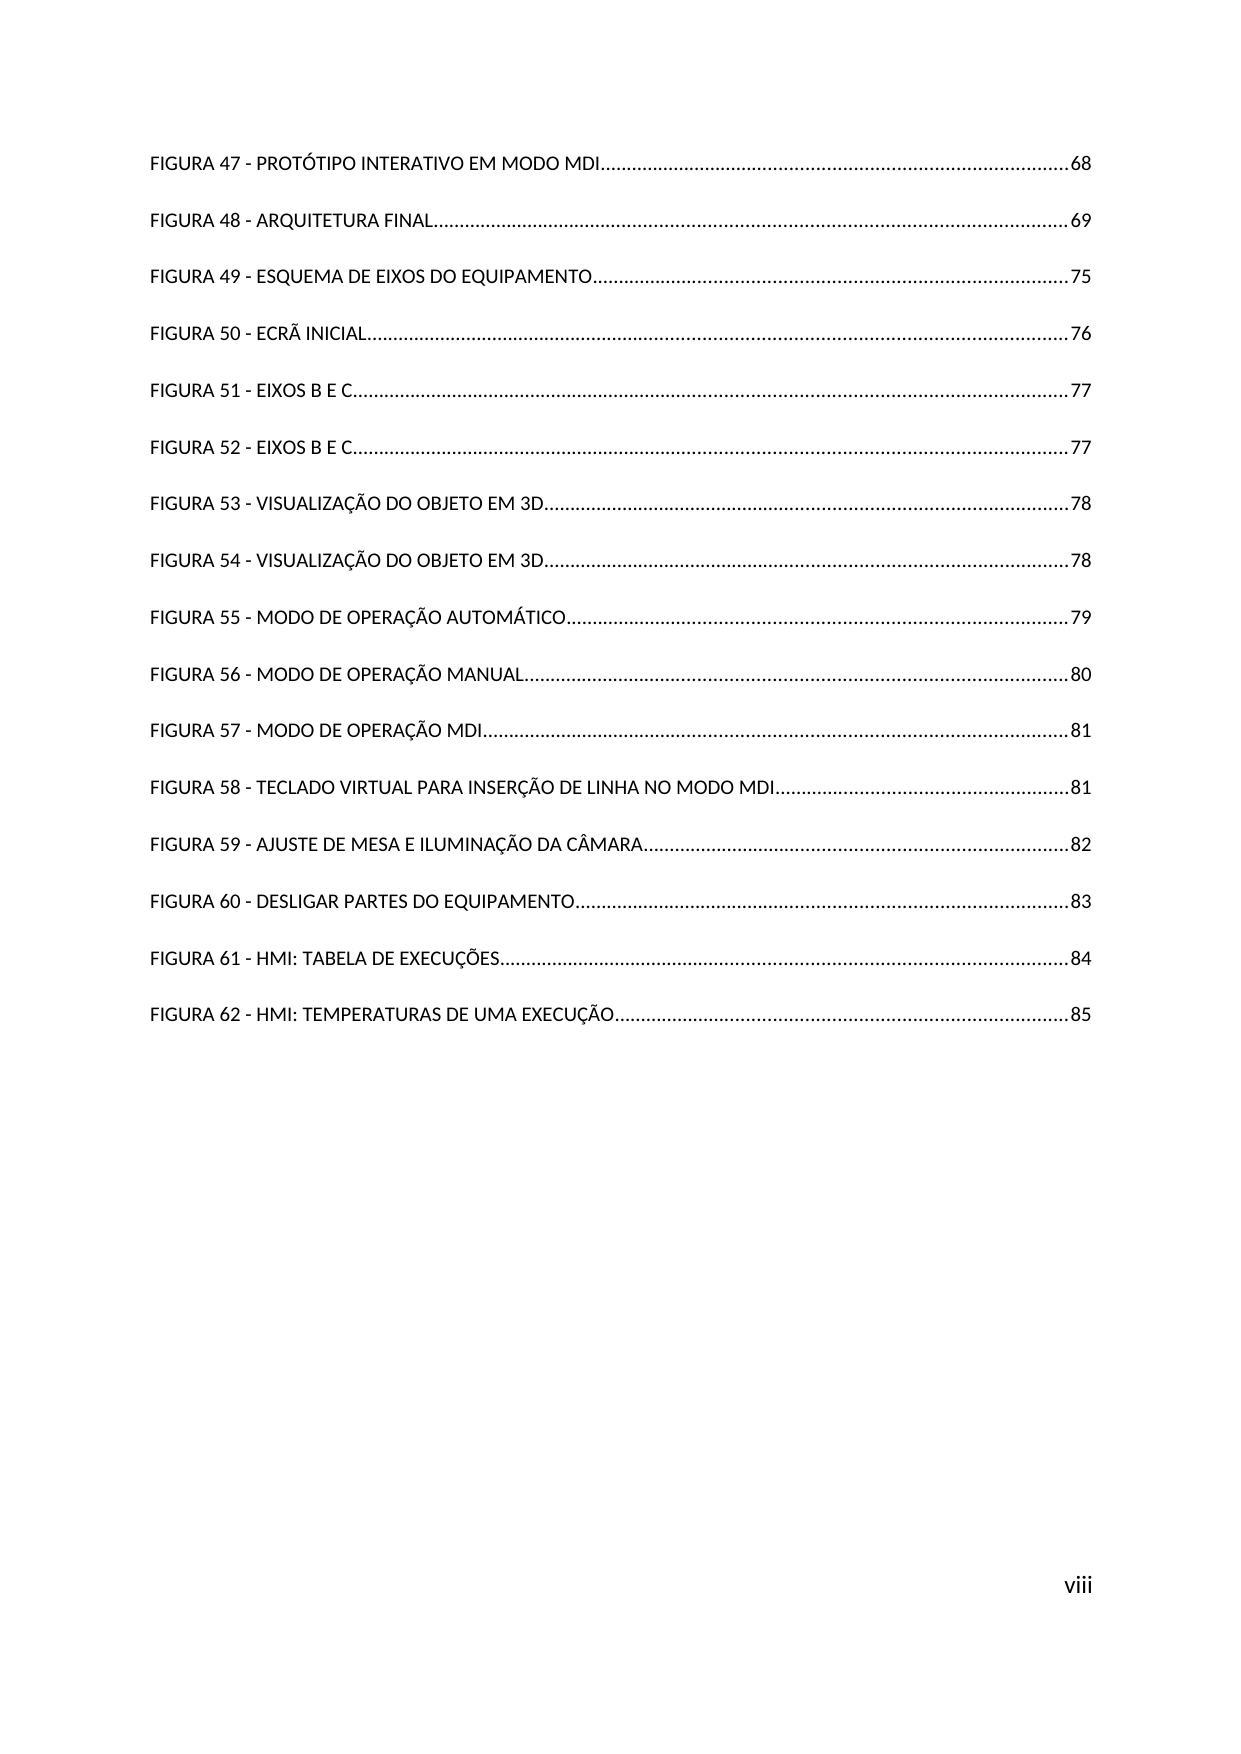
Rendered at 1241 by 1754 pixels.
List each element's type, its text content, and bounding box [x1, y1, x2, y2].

text Figura 59 - Ajuste de Mesa e Iluminação da Câmara 82 [150, 831, 1092, 857]
text Figura 53 - Visualização do objeto em 3D 78 [150, 491, 1092, 516]
text Figura 55 - Modo de operação Automático 79 [150, 604, 1092, 629]
text Figura 61 - HMI: tabela de execuções 84 [150, 945, 1092, 970]
text Figura 56 - Modo de Operação Manual 80 [150, 661, 1092, 686]
text Figura 57 - Modo de Operação MDI 81 [150, 718, 1092, 743]
text Figura 47 - Protótipo interativo em modo MDI 68 [150, 150, 1092, 175]
text Figura 51 - Eixos B e C 77 [150, 377, 1092, 402]
text Figura 54 - Visualização do objeto em 3D 78 [150, 547, 1092, 573]
text Figura 58 - Teclado virtual para inserção de linha no modo MDI 81 [150, 774, 1092, 800]
text Figura 62 - HMI: temperaturas de uma execução 85 [150, 1002, 1092, 1027]
text Figura 50 - Ecrã Inicial 76 [150, 320, 1092, 346]
text Figura 60 - Desligar partes do equipamento 83 [150, 888, 1092, 913]
text Figura 49 - Esquema de eixos do equipamento 75 [150, 263, 1092, 289]
text Figura 48 - Arquitetura Final 69 [150, 207, 1092, 232]
text Figura 52 - Eixos B e C 77 [150, 434, 1092, 459]
